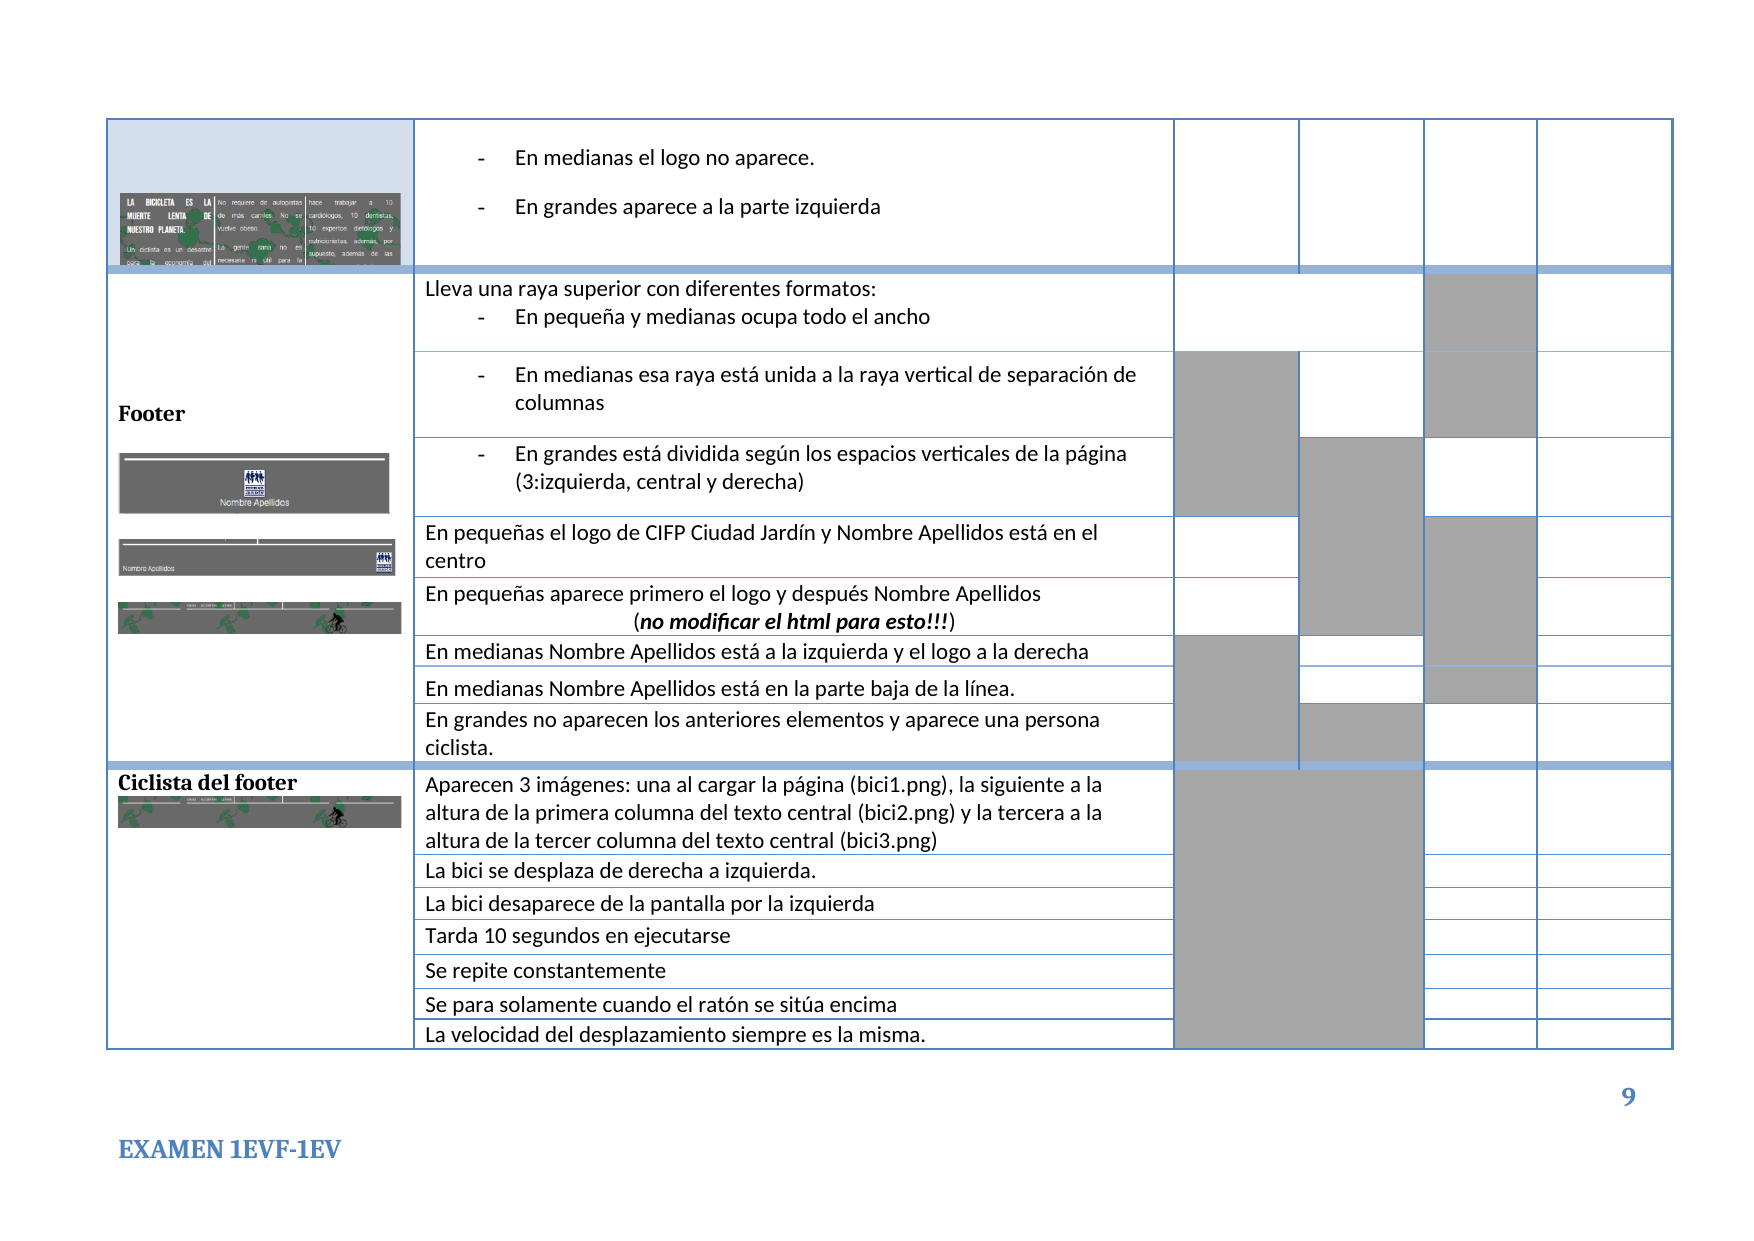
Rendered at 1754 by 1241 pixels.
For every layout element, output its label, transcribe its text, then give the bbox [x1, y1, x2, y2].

table_cell La bici desaparece de la pantalla por la izquierda [415, 888, 1173, 919]
table_cell [1538, 770, 1671, 854]
table_cell [1300, 438, 1423, 635]
table_cell [1175, 578, 1298, 635]
table_cell [1175, 274, 1423, 351]
table_cell En grandes está dividida según los espacios verticales de la página (3:izquierda, central y derecha) [415, 438, 1173, 516]
table_cell Lleva una raya superior con diferentes formatos: En pequeña y medianas ocupa todo el ancho [415, 274, 1173, 351]
table_cell La bici se desplaza de derecha a izquierda. [415, 855, 1173, 887]
table_cell [1300, 636, 1423, 665]
table_cell En medianas Nombre Apellidos está en la parte baja de la línea. [415, 667, 1173, 703]
table_cell [1425, 770, 1536, 854]
table_cell [1175, 517, 1298, 577]
table_cell [1425, 274, 1536, 351]
table_cell [1538, 955, 1671, 988]
picture [118, 539, 396, 576]
picture [118, 602, 402, 634]
table_cell [1300, 120, 1423, 265]
table_cell [1538, 920, 1671, 954]
table_cell [1425, 920, 1536, 954]
table_cell [1538, 517, 1671, 577]
table_cell En medianas Nombre Apellidos está a la izquierda y el logo a la derecha [415, 636, 1173, 665]
table_cell [1175, 352, 1298, 516]
table_cell [1425, 855, 1536, 887]
table_cell [1300, 352, 1423, 437]
table_cell [1425, 120, 1536, 265]
table_cell [1538, 274, 1671, 351]
table_cell [1175, 120, 1298, 265]
table_cell [1425, 667, 1536, 703]
table_cell En medianas esa raya está unida a la raya vertical de separación de columnas [415, 352, 1173, 437]
table_cell Tarda 10 segundos en ejecutarse [415, 920, 1173, 954]
table_cell [1538, 120, 1671, 265]
table_cell [1538, 352, 1671, 437]
table_cell Footer [108, 274, 413, 761]
table_cell [1425, 955, 1536, 988]
table_cell [1425, 888, 1536, 919]
table_cell [1425, 438, 1536, 516]
table_cell Aparecen 3 imágenes: una al cargar la página (bici1.png), la siguiente a la altura de la primera columna del texto central (bici2.png) y la tercera a la altura de la tercer columna del texto central (bici3.png) [415, 770, 1173, 854]
table_cell [1175, 770, 1423, 1048]
table_cell [1538, 704, 1671, 761]
table_cell [1425, 517, 1536, 665]
table_cell En grandes no aparecen los anteriores elementos y aparece una persona ciclista. [415, 704, 1173, 761]
table_cell [1538, 636, 1671, 665]
table_cell [1538, 667, 1671, 703]
table_cell La velocidad del desplazamiento siempre es la misma. [415, 1020, 1173, 1048]
table_cell [1300, 704, 1423, 761]
picture [118, 453, 390, 514]
picture [118, 796, 402, 828]
table_cell [1425, 989, 1536, 1018]
table_cell Ciclista del footer [108, 770, 413, 1048]
table_cell [1425, 352, 1536, 437]
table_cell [415, 120, 1173, 265]
table_cell [1538, 855, 1671, 887]
table_cell Se para solamente cuando el ratón se sitúa encima [415, 989, 1173, 1018]
table_cell Se repite constantemente [415, 955, 1173, 988]
table_cell [1538, 1020, 1671, 1048]
table_cell [1538, 578, 1671, 635]
picture [120, 193, 401, 265]
table_cell [1538, 888, 1671, 919]
table_cell [1538, 438, 1671, 516]
table_cell [1425, 1020, 1536, 1048]
table_cell [1538, 989, 1671, 1018]
table_cell [1425, 704, 1536, 761]
table_cell [1300, 667, 1423, 703]
table_cell En pequeñas aparece primero el logo y después Nombre Apellidos (no modificar el html para esto!!!) [415, 578, 1173, 635]
table_cell [1175, 636, 1298, 761]
table_cell En pequeñas el logo de CIFP Ciudad Jardín y Nombre Apellidos está en el centro [415, 517, 1173, 577]
